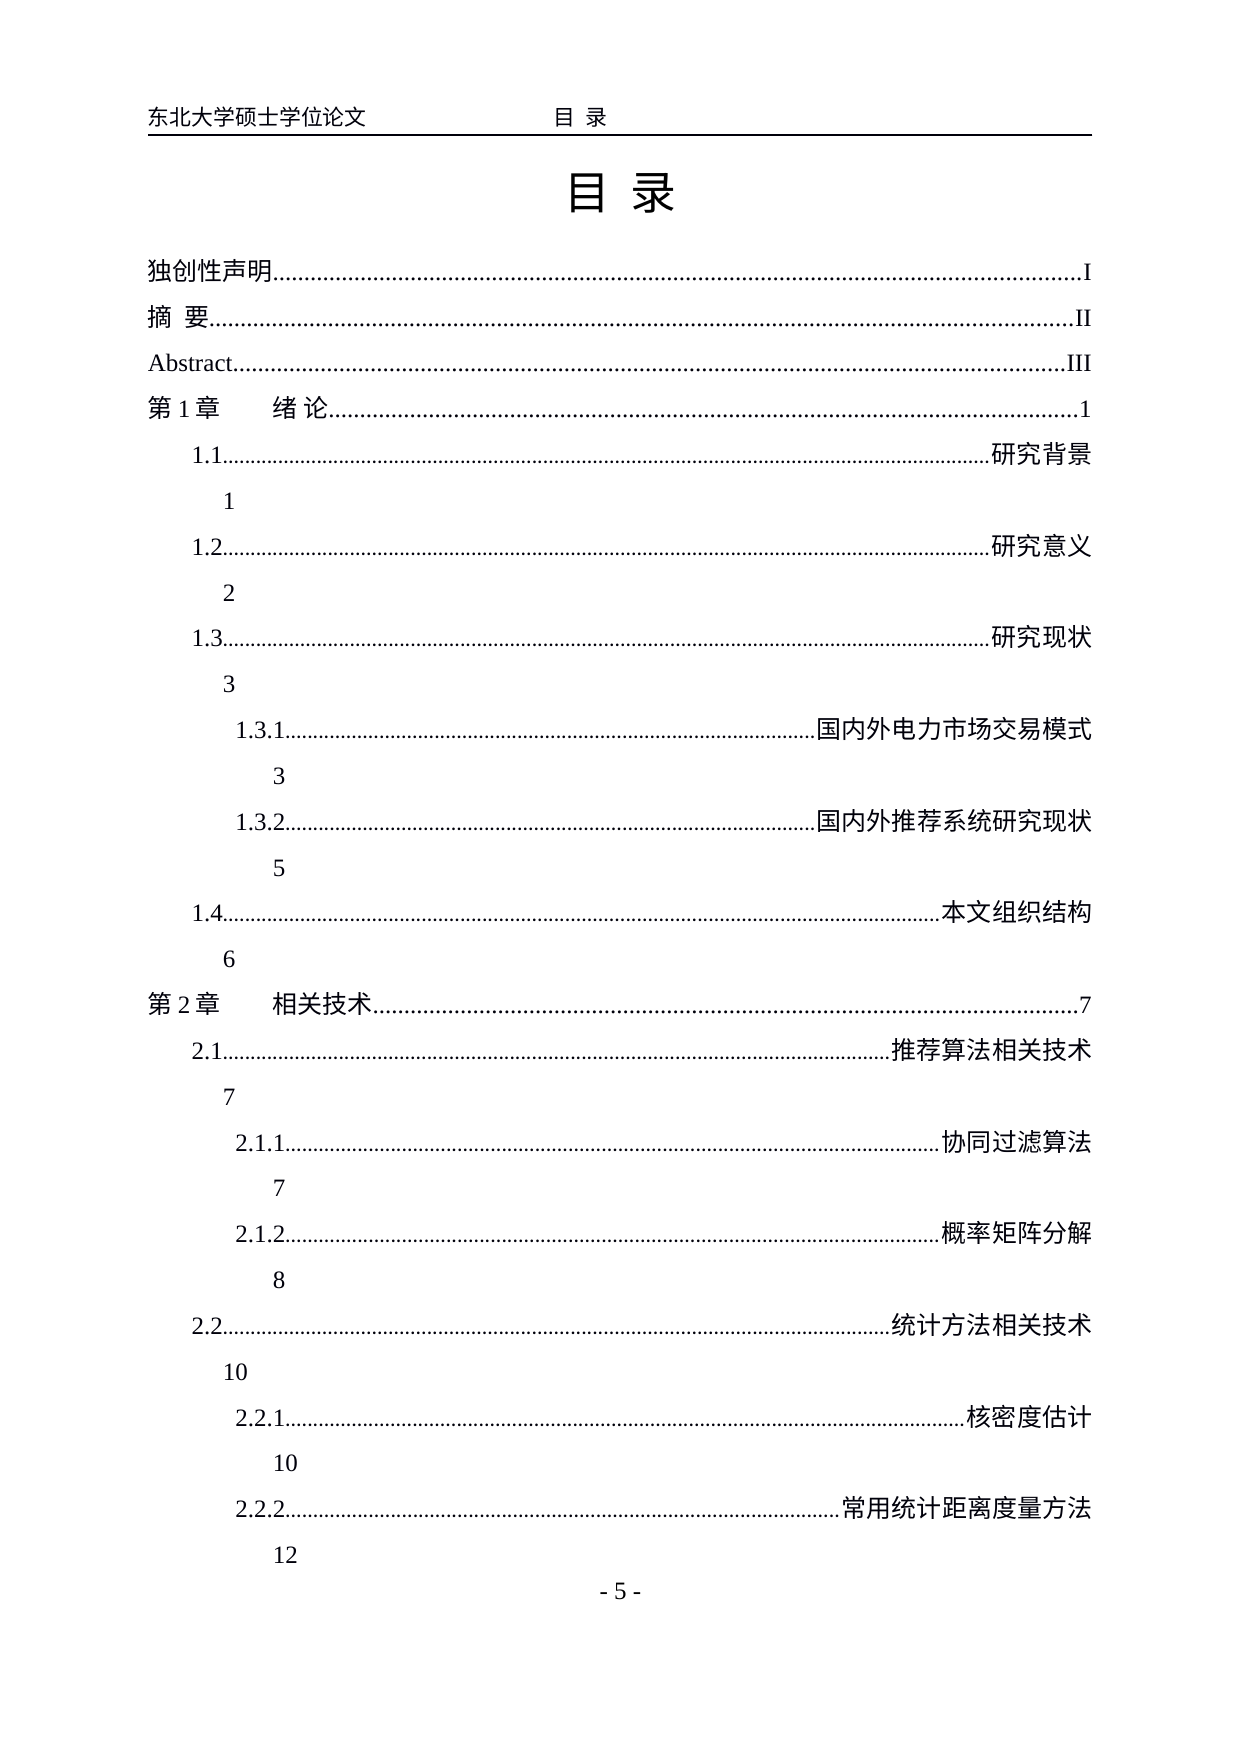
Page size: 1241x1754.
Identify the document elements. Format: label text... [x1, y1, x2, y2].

text 1.2 研究意义 2 [191, 518, 1092, 610]
text 2.2 统计方法相关技术 10 [191, 1298, 1092, 1389]
text 1.3 研究现状 3 [191, 610, 1092, 702]
text Abstract III [148, 335, 1092, 381]
text 2.1.2 概率矩阵分解 8 [235, 1206, 1092, 1298]
text 1.1 研究背景 1 [191, 427, 1092, 518]
text 2.1.1 协同过滤算法 7 [235, 1114, 1092, 1206]
text 1.4 本文组织结构 6 [191, 885, 1092, 977]
text 目 录 [148, 173, 1092, 218]
text 摘 要 II [148, 289, 1092, 335]
text 独创性声明 I [148, 243, 1092, 289]
text 第2章 相关技术 7 [148, 977, 1092, 1023]
text 1.3.1 国内外电力市场交易模式 3 [235, 702, 1092, 793]
text 第1章 绪 论 1 [148, 381, 1092, 427]
text 2.2.1 核密度估计 10 [235, 1389, 1092, 1481]
text 2.1 推荐算法相关技术 7 [191, 1023, 1092, 1114]
text 1.3.2 国内外推荐系统研究现状 5 [235, 793, 1092, 885]
text 2.2.2 常用统计距离度量方法 12 [235, 1481, 1092, 1573]
